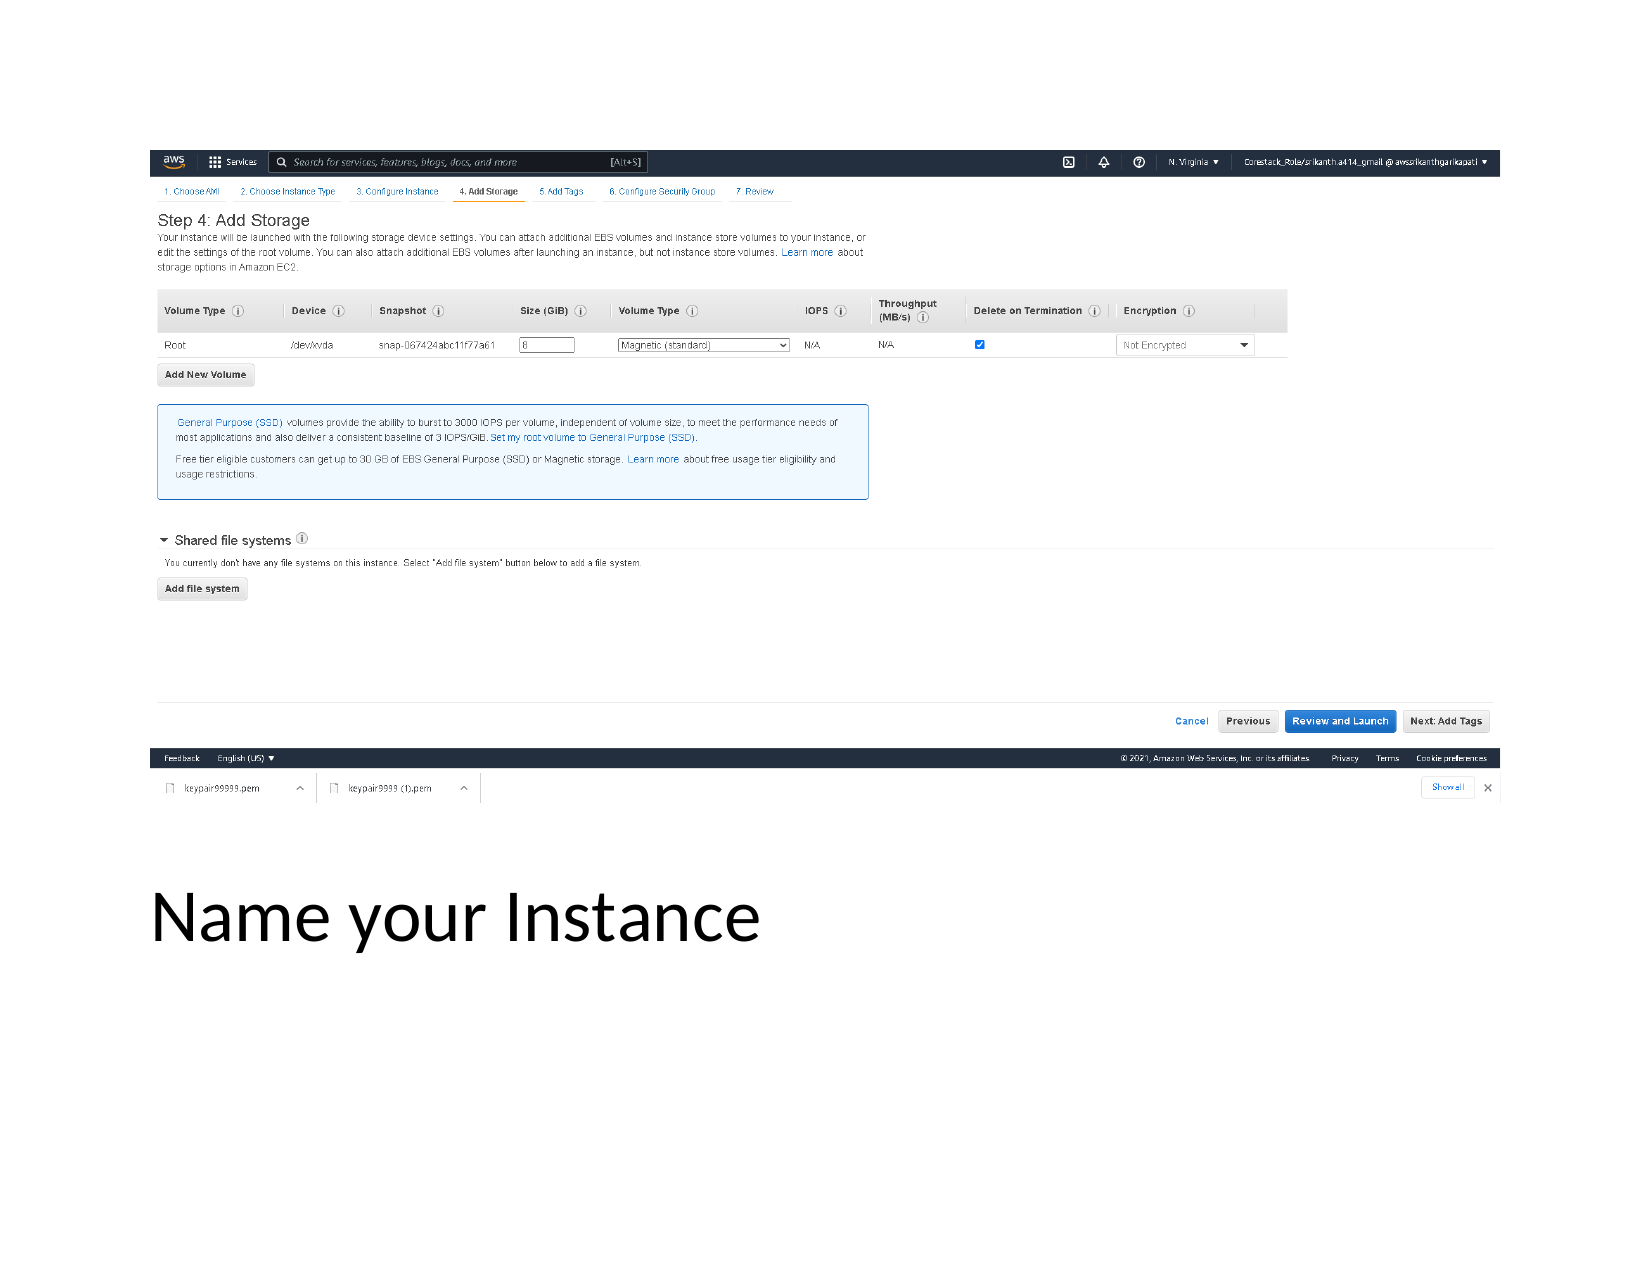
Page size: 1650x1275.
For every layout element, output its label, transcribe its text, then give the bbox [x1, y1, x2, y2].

picture [150, 150, 1500, 803]
text Name your Instance [150, 868, 1500, 960]
